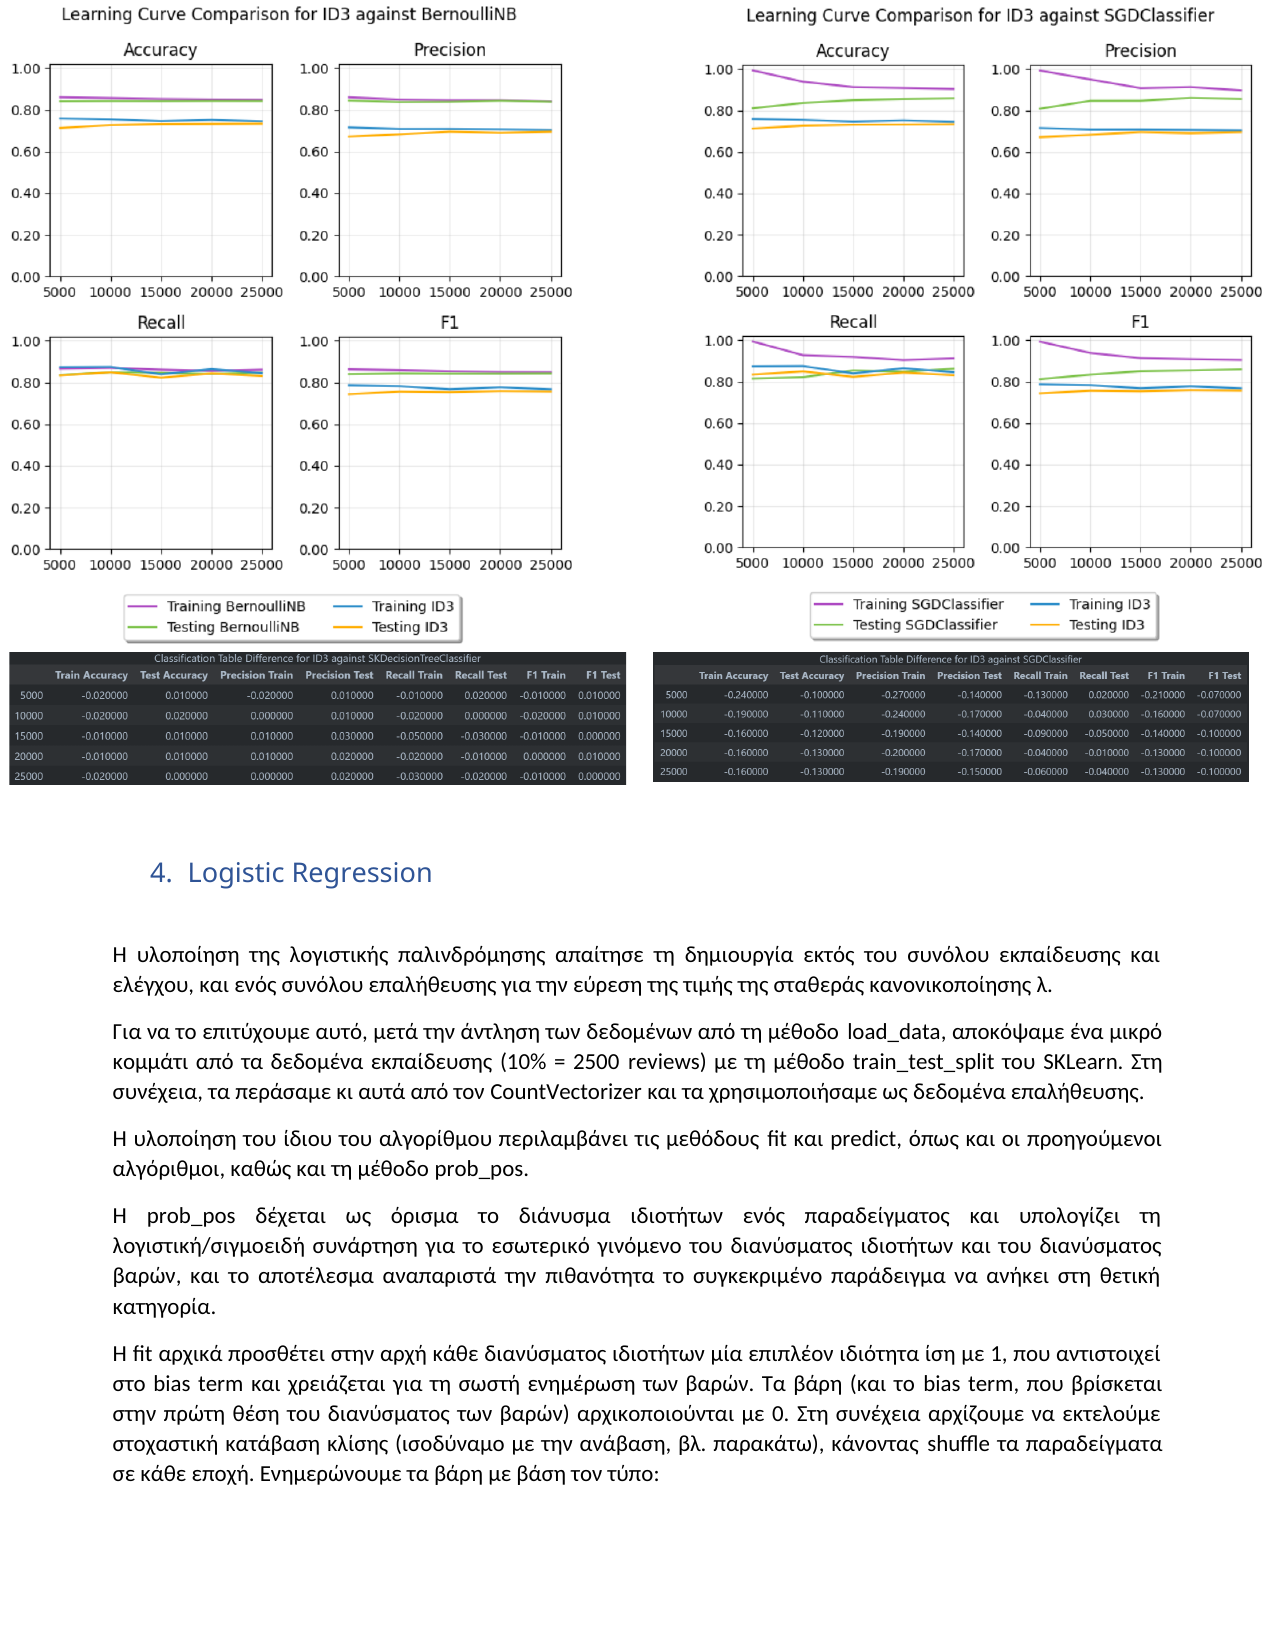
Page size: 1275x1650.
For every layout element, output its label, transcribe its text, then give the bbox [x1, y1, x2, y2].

text Η υλοποίηση του ίδιου του αλγορίθμου περιλαμβάνει τις μεθόδους fit και predict, όπως και οι προηγούμενοι αλγόριθμοι, καθώς και τη μέθοδο prob_pos. [112, 1124, 1162, 1182]
subtitle Logistic Regression [150, 853, 1162, 890]
picture [9, 652, 627, 785]
text Για να το επιτύχουμε αυτό, μετά την άντληση των δεδομένων από τη μέθοδο load_data, αποκόψαμε ένα μικρό κομμάτι από τα δεδομένα εκπαίδευσης (10% = 2500 reviews) με τη μέθοδο train_test_split του SKLearn. Στη συνέχεια, τα περάσαμε κι αυτά από τον CountVectorizer και τα χρησιμοποιήσαμε ως δεδομένα επαλήθευσης. [112, 1017, 1162, 1105]
text Η υλοποίηση της λογιστικής παλινδρόμησης απαίτησε τη δημιουργία εκτός του συνόλου εκπαίδευσης και ελέγχου, και ενός συνόλου επαλήθευσης για την εύρεση της τιμής της σταθεράς κανονικοποίησης λ. [112, 940, 1162, 998]
text Η prob_pos δέχεται ως όρισμα το διάνυσμα ιδιοτήτων ενός παραδείγματος και υπολογίζει τη λογιστική/σιγμοειδή συνάρτηση για το εσωτερικό γινόμενο του διανύσματος ιδιοτήτων και του διανύσματος βαρών, και το αποτέλεσμα αναπαριστά την πιθανότητα το συγκεκριμένο παράδειγμα να ανήκει στη θετική κατηγορία. [112, 1201, 1162, 1320]
picture [3, 1, 579, 647]
picture [653, 652, 1249, 782]
picture [696, 4, 1269, 647]
text Η fit αρχικά προσθέτει στην αρχή κάθε διανύσματος ιδιοτήτων μία επιπλέον ιδιότητα ίση με 1, που αντιστοιχεί στο bias term και χρειάζεται για τη σωστή ενημέρωση των βαρών. Τα βάρη (και το bias term, που βρίσκεται στην πρώτη θέση του διανύσματος των βαρών) αρχικοποιούνται με 0. Στη συνέχεια αρχίζουμε να εκτελούμε στοχαστική κατάβαση κλίσης (ισοδύναμο με την ανάβαση, βλ. παρακάτω), κάνοντας shuffle τα παραδείγματα σε κάθε εποχή. Ενημερώνουμε τα βάρη με βάση τον τύπο: [112, 1339, 1162, 1488]
